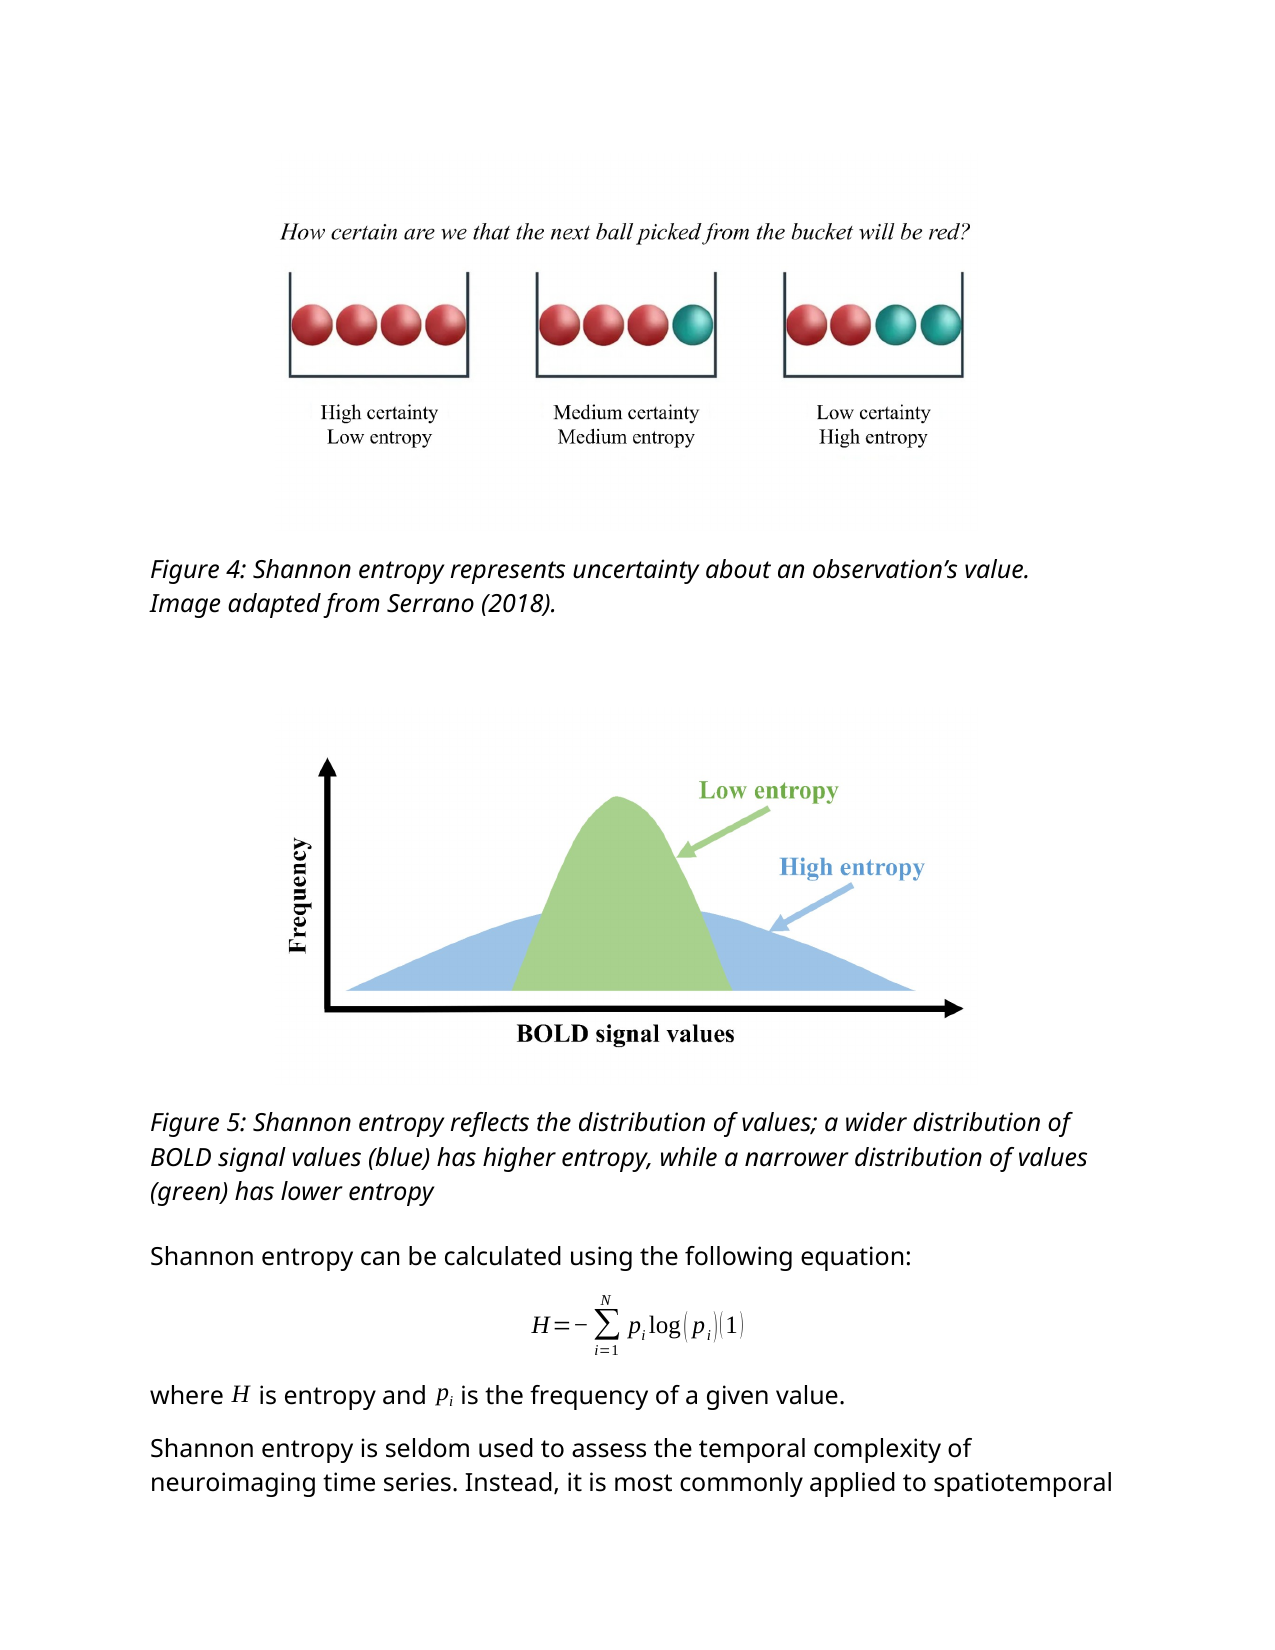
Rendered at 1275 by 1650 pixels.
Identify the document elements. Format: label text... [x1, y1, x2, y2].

table_header Figure 4: Shannon entropy represents uncertainty about an observation’s value. Image adapted from Serrano (2018). [139, 150, 1114, 632]
picture [274, 153, 978, 531]
text where is entropy and is the frequency of a given value. [150, 1377, 1125, 1411]
table_header Figure 5: Shannon entropy reflects the distribution of values; a wider distribution of BOLD signal values (blue) has higher entropy, while a narrower distribution of values (green) has lower entropy [139, 704, 1114, 1220]
picture [274, 707, 978, 1085]
text Shannon entropy can be calculated using the following equation: [150, 1238, 1125, 1273]
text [150, 1430, 1125, 1498]
